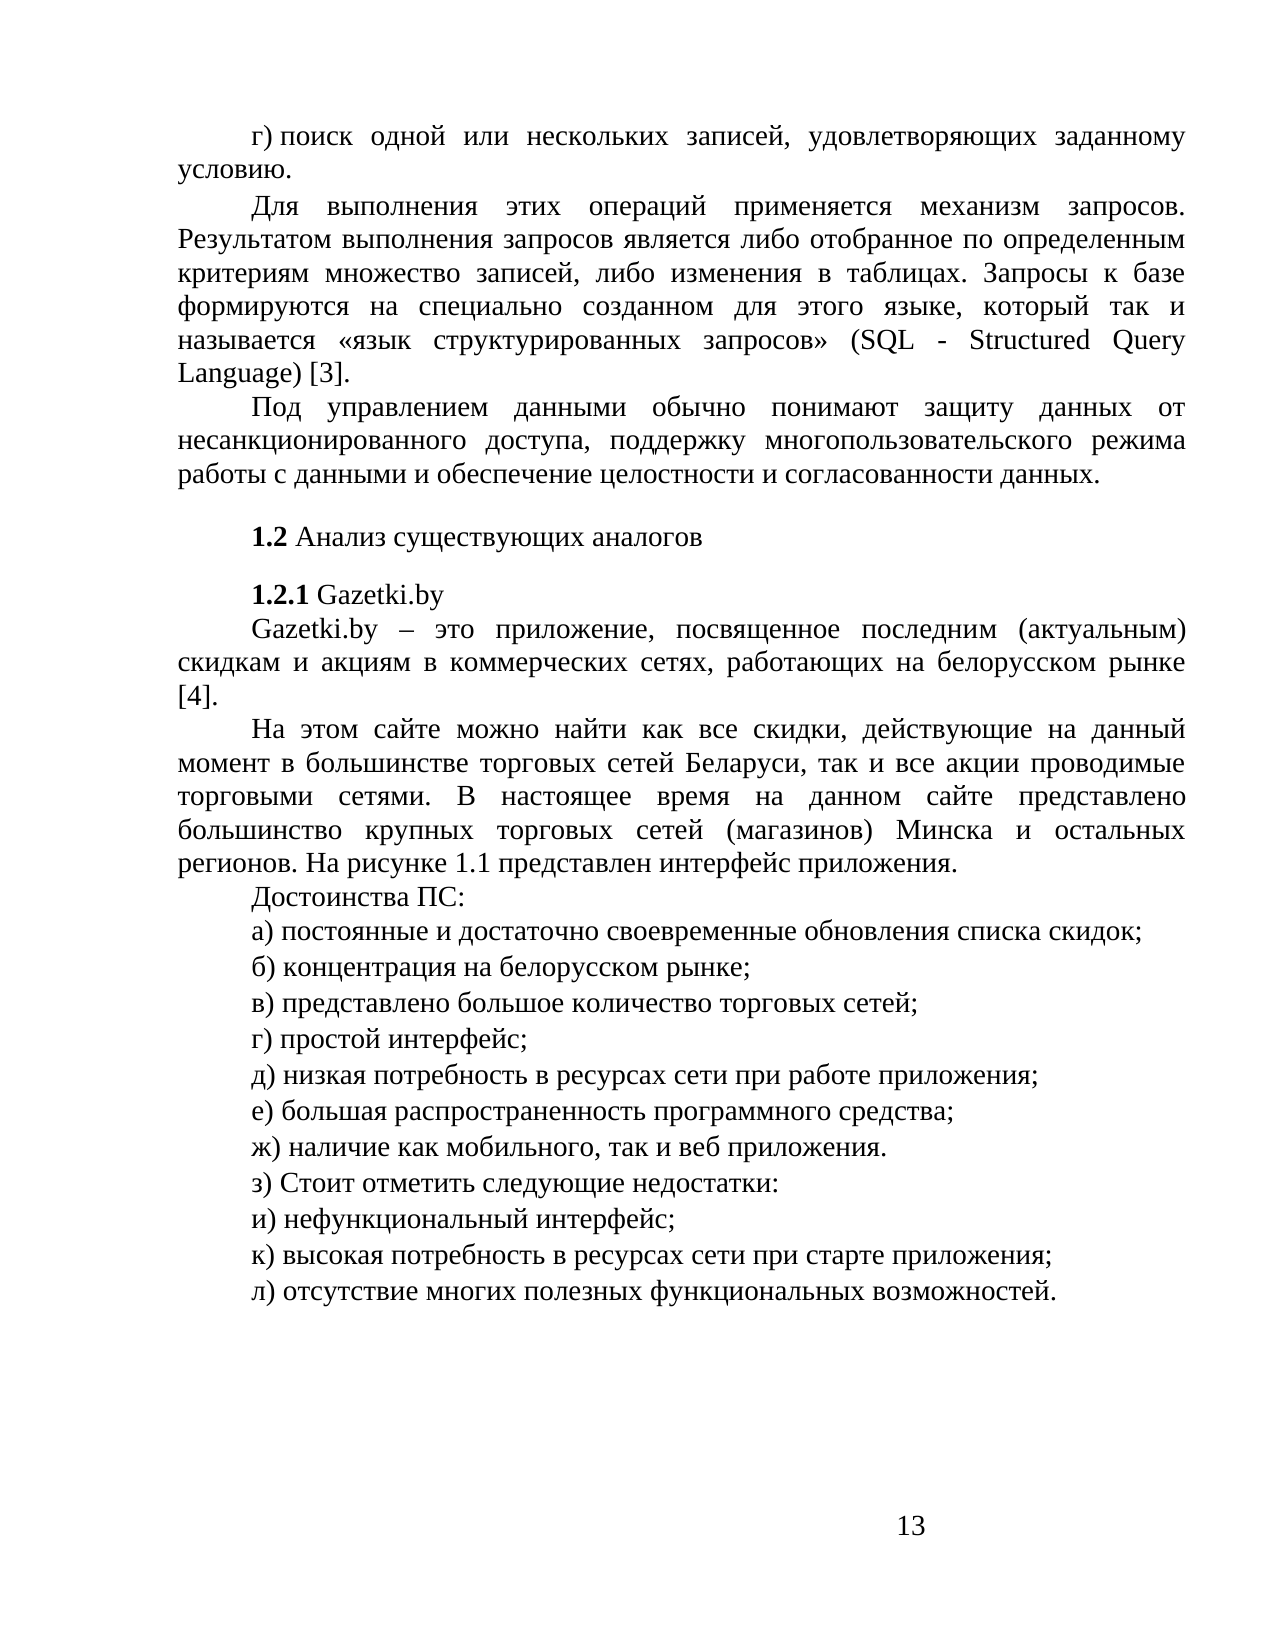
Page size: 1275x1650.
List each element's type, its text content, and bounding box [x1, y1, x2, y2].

text отсутствие многих полезных функциональных возможностей. [177, 1273, 1186, 1307]
text высокая потребность в ресурсах сети при старте приложения; [177, 1237, 1186, 1271]
text нефункциональный интерфейс; [177, 1201, 1186, 1234]
text Для выполнения этих операций применяется механизм запросов. Результатом выполнения запросов является либо отобранное по определенным критериям множество записей, либо изменения в таблицах. Запросы к базе формируются на специально созданном для этого языке, который так и называется «язык структурированных запросов» (SQL - Structured Query Language) [3]. [177, 188, 1186, 389]
text простой интерфейс; [177, 1021, 1186, 1054]
text Достоинства ПС: [177, 879, 1186, 913]
text Под управлением данными обычно понимают защиту данных от несанкционированного доступа, поддержку многопользовательского режима работы с данными и обеспечение целостности и согласованности данных. [177, 389, 1186, 489]
subtitle 1.2 Анализ существующих аналогов [251, 519, 1186, 552]
text поиск одной или нескольких записей, удовлетворяющих заданному условию. [177, 118, 1186, 185]
subtitle 1.2.1 Gazetki.by [251, 577, 1186, 611]
text большая распространенность программного средства; [177, 1093, 1186, 1126]
text низкая потребность в ресурсах сети при работе приложения; [177, 1057, 1186, 1090]
text Стоит отметить следующие недостатки: [177, 1165, 1186, 1198]
text наличие как мобильного, так и веб приложения. [177, 1129, 1186, 1162]
text Gazetki.by – это приложение, посвященное последним (актуальным) скидкам и акциям в коммерческих сетях, работающих на белорусском рынке [4]. [177, 611, 1186, 711]
text концентрация на белорусском рынке; [177, 949, 1186, 982]
text представлено большое количество торговых сетей; [177, 985, 1186, 1018]
list постоянные и достаточно своевременные обновления списка скидок; [177, 913, 1186, 946]
text На этом сайте можно найти как все скидки, действующие на данный момент в большинстве торговых сетей Беларуси, так и все акции проводимые торговыми сетями. В настоящее время на данном сайте представлено большинство крупных торговых сетей (магазинов) Минска и остальных регионов. На рисунке 1.1 представлен интерфейс приложения. [177, 711, 1186, 879]
